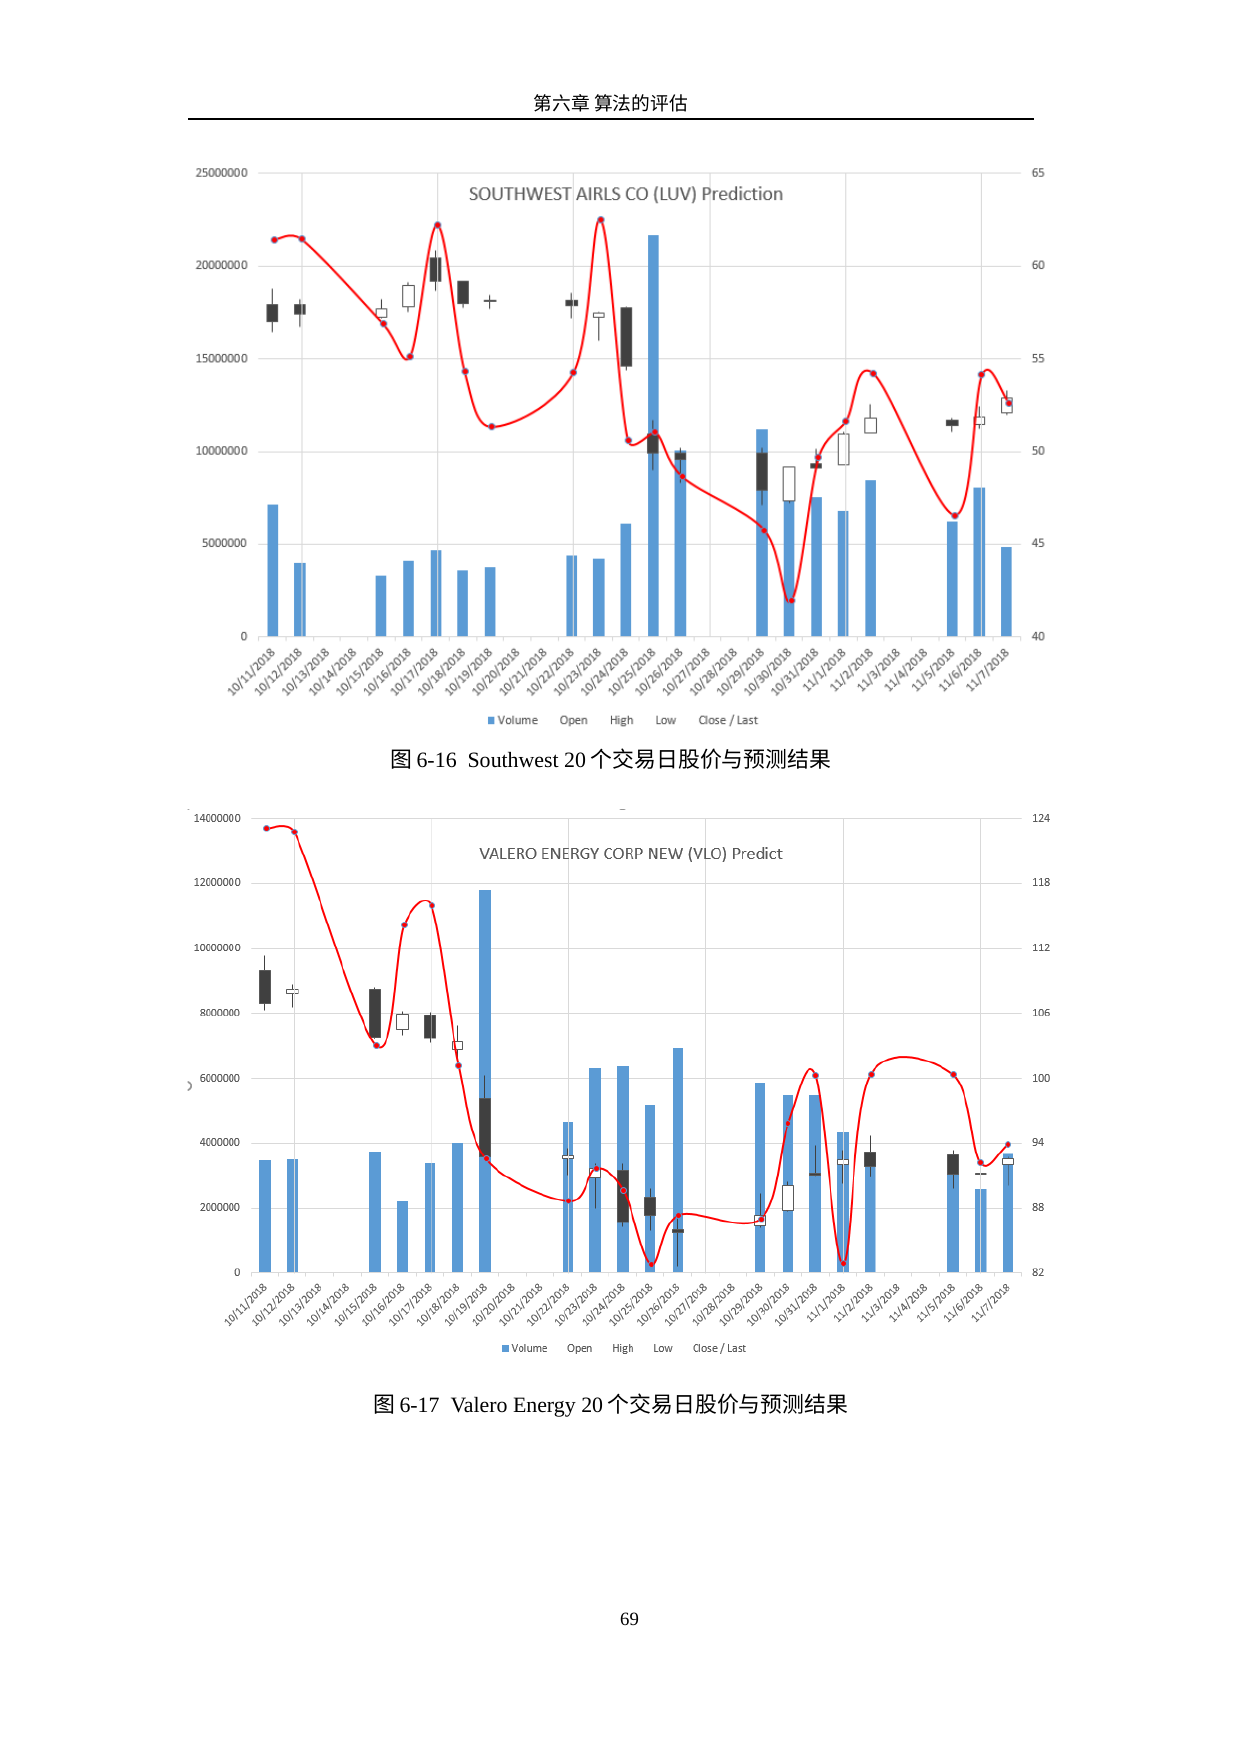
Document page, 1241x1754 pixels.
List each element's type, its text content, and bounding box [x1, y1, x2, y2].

text 图6-16 Southwest 20个交易日股价与预测结果 [187, 741, 1034, 775]
picture [187, 809, 1053, 1361]
picture [187, 163, 1053, 738]
text 图6-17 Valero Energy 20个交易日股价与预测结果 [187, 1386, 1034, 1420]
